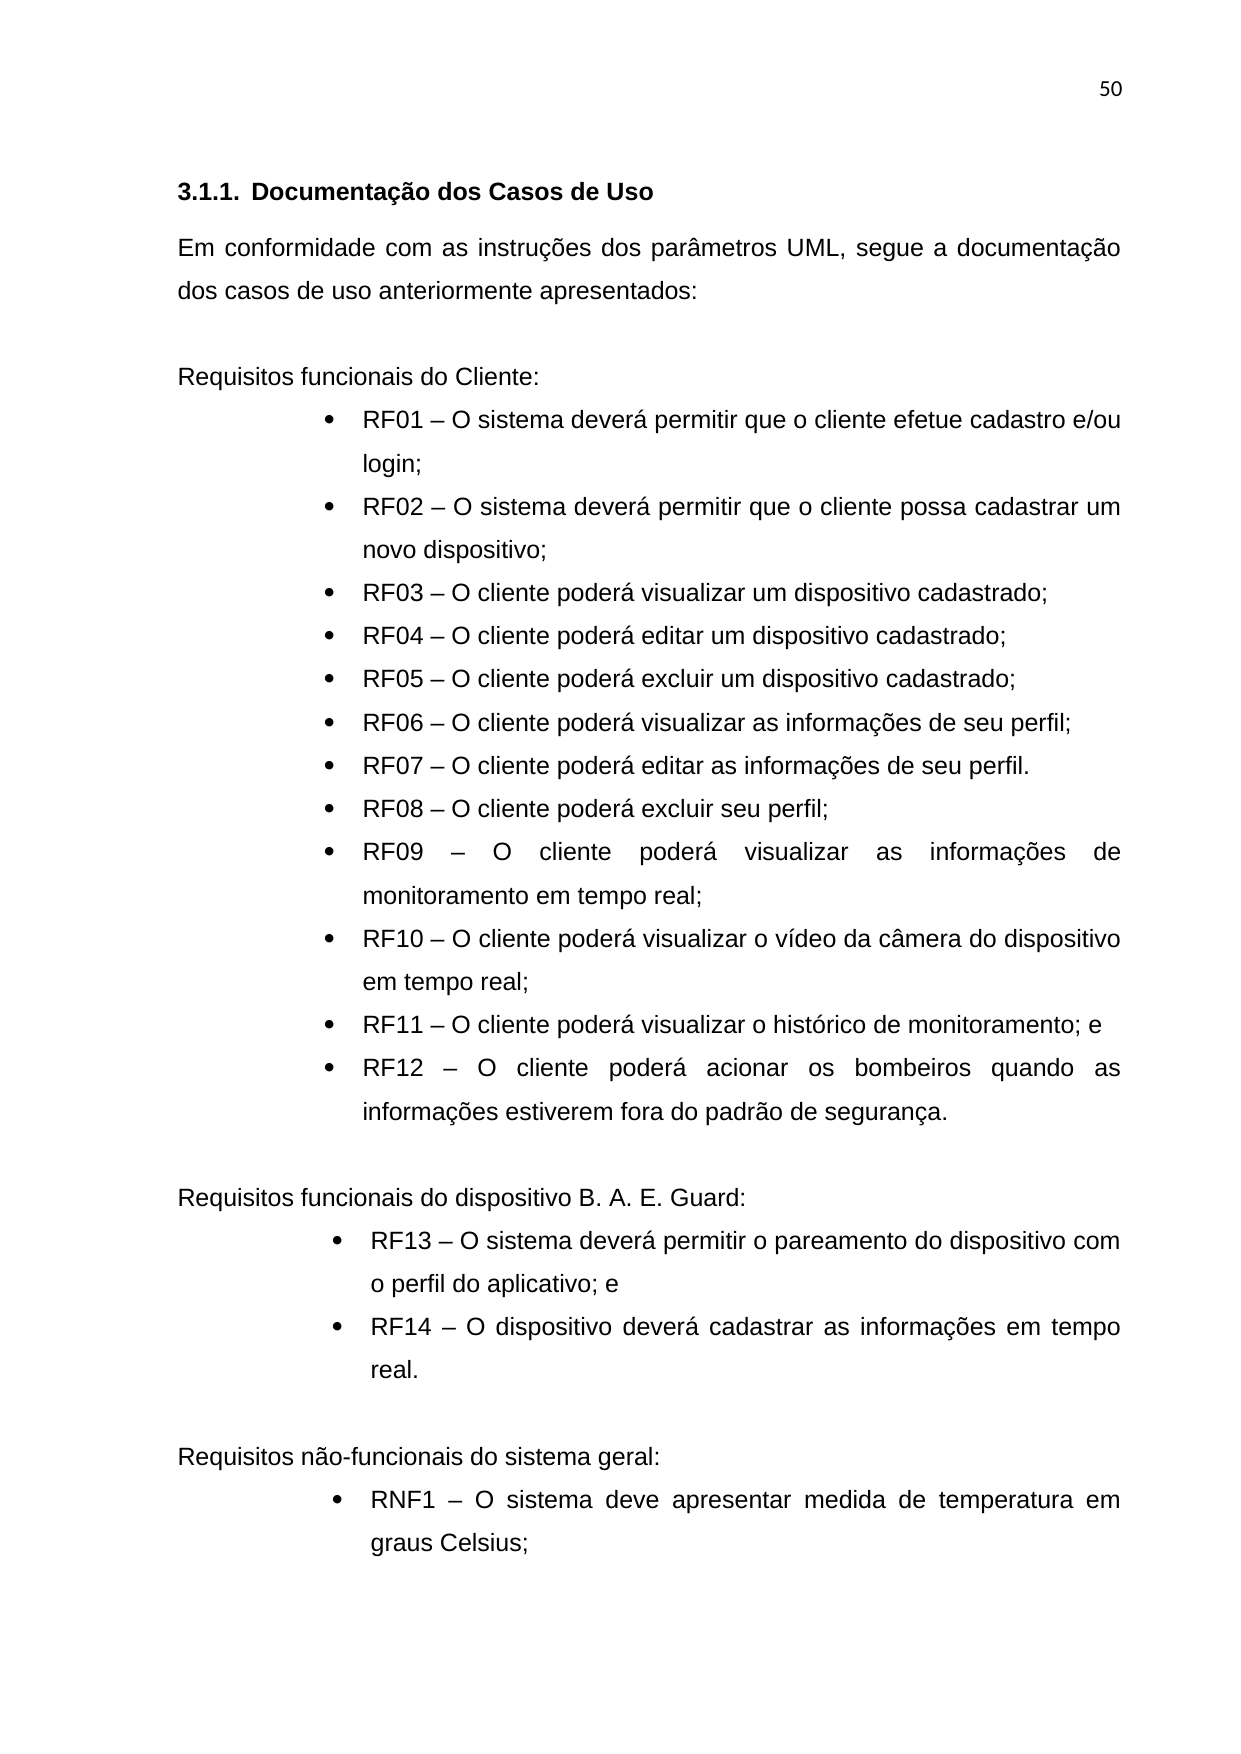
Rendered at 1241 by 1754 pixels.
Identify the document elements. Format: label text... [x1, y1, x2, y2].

list RNF1 – O sistema deve apresentar medida de temperatura em graus Celsius; [333, 1485, 1122, 1557]
list RF09 – O cliente poderá visualizar as informações de monitoramento em tempo real; [325, 837, 1122, 909]
list RF05 – O cliente poderá excluir um dispositivo cadastrado; [325, 664, 1122, 693]
list Em conformidade com as instruções dos parâmetros UML, segue a documentação dos casos de uso anteriormente apresentados: [177, 233, 1122, 305]
list RF06 – O cliente poderá visualizar as informações de seu perfil; [325, 708, 1122, 737]
list RF04 – O cliente poderá editar um dispositivo cadastrado; [325, 621, 1122, 650]
list RF02 – O sistema deverá permitir que o cliente possa cadastrar um novo dispositivo; [325, 492, 1122, 564]
list RF07 – O cliente poderá editar as informações de seu perfil. [325, 751, 1122, 780]
list RF12 – O cliente poderá acionar os bombeiros quando as informações estiverem fora do padrão de segurança. [325, 1053, 1122, 1125]
list Requisitos funcionais do dispositivo B. A. E. Guard: [177, 1183, 1122, 1212]
list RF08 – O cliente poderá excluir seu perfil; [325, 794, 1122, 823]
list Requisitos funcionais do Cliente: [177, 362, 1122, 391]
list RF01 – O sistema deverá permitir que o cliente efetue cadastro e/ou login; [325, 405, 1122, 477]
list RF14 – O dispositivo deverá cadastrar as informações em tempo real. [333, 1312, 1122, 1384]
list RF10 – O cliente poderá visualizar o vídeo da câmera do dispositivo em tempo real; [325, 924, 1122, 996]
list RF11 – O cliente poderá visualizar o histórico de monitoramento; e [325, 1010, 1122, 1039]
subtitle Documentação dos Casos de Uso [177, 177, 1122, 206]
list RF03 – O cliente poderá visualizar um dispositivo cadastrado; [325, 578, 1122, 607]
list RF13 – O sistema deverá permitir o pareamento do dispositivo com o perfil do aplicativo; e [333, 1226, 1122, 1298]
list Requisitos não-funcionais do sistema geral: [177, 1442, 1122, 1471]
